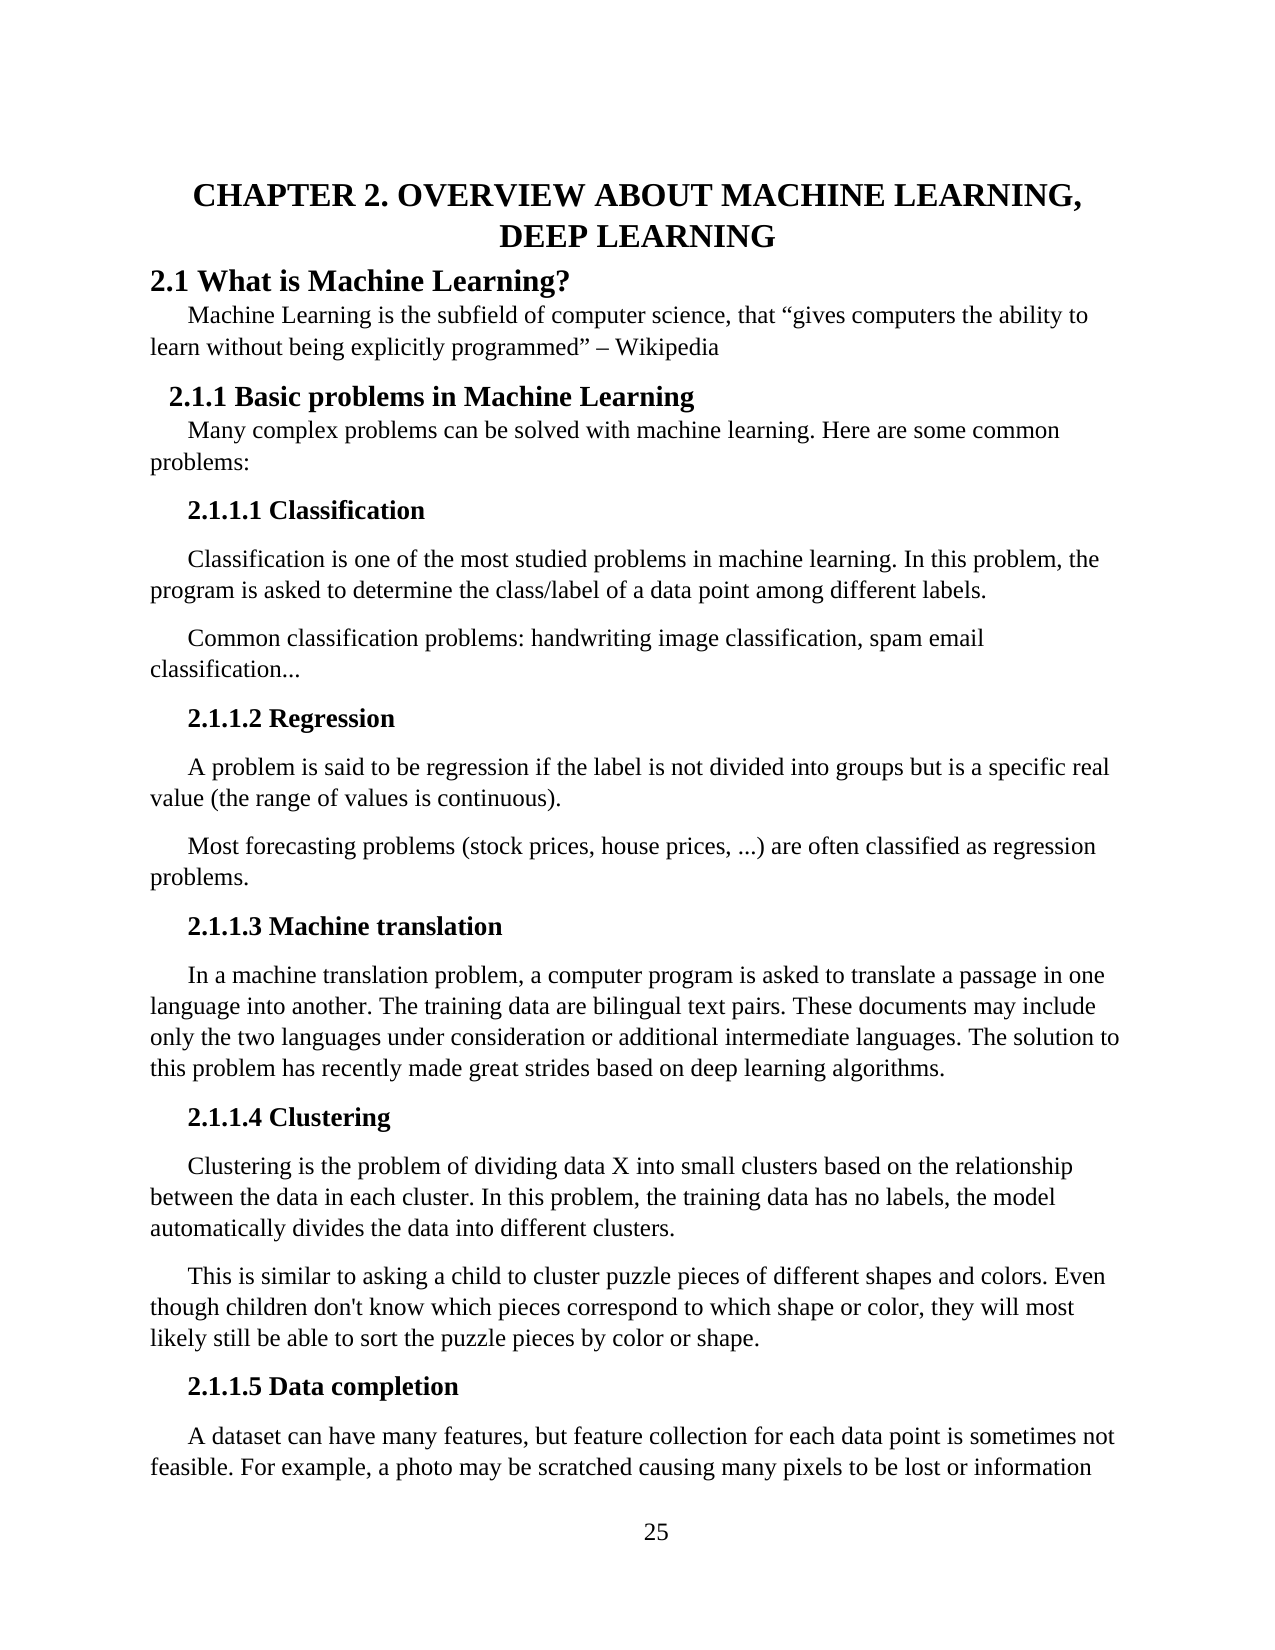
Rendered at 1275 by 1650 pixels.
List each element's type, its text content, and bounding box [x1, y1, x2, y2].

text This is similar to asking a child to cluster puzzle pieces of different shapes and colors. Even though children don't know which pieces correspond to which shape or color, they will most likely still be able to sort the puzzle pieces by color or shape. [150, 1261, 1125, 1352]
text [150, 1421, 1125, 1481]
subtitle 2.1.1.1 Classification [150, 494, 1125, 525]
text Classification is one of the most studied problems in machine learning. In this problem, the program is asked to determine the class/label of a data point among different labels. [150, 544, 1125, 604]
text Clustering is the problem of dividing data X into small clusters based on the relationship between the data in each cluster. In this problem, the training data has no labels, the model automatically divides the data into different clusters. [150, 1151, 1125, 1242]
text A problem is said to be regression if the label is not divided into groups but is a specific real value (the range of values is continuous). [150, 752, 1125, 812]
text In a machine translation problem, a computer program is asked to translate a passage in one language into another. The training data are bilingual text pairs. These documents may include only the two languages under consideration or additional intermediate languages. The solution to this problem has recently made great strides based on deep learning algorithms. [150, 960, 1125, 1082]
text Machine Learning is the subfield of computer science, that “gives computers the ability to learn without being explicitly programmed” – Wikipedia [150, 301, 1125, 360]
text Common classification problems: handwriting image classification, spam email classification... [150, 623, 1125, 683]
subtitle 2.1.1 Basic problems in Machine Learning [150, 379, 1125, 413]
text Most forecasting problems (stock prices, house prices, ...) are often classified as regression problems. [150, 831, 1125, 891]
subtitle 2.1.1.5 Data completion [150, 1371, 1125, 1402]
text Many complex problems can be solved with machine learning. Here are some common problems: [150, 416, 1125, 475]
subtitle CHAPTER 2. OVERVIEW ABOUT MACHINE LEARNING, DEEP LEARNING [150, 175, 1125, 255]
subtitle 2.1.1.4 Clustering [150, 1101, 1125, 1132]
subtitle 2.1.1.2 Regression [150, 702, 1125, 733]
subtitle 2.1 What is Machine Learning? [150, 262, 1125, 298]
subtitle 2.1.1.3 Machine translation [150, 910, 1125, 941]
